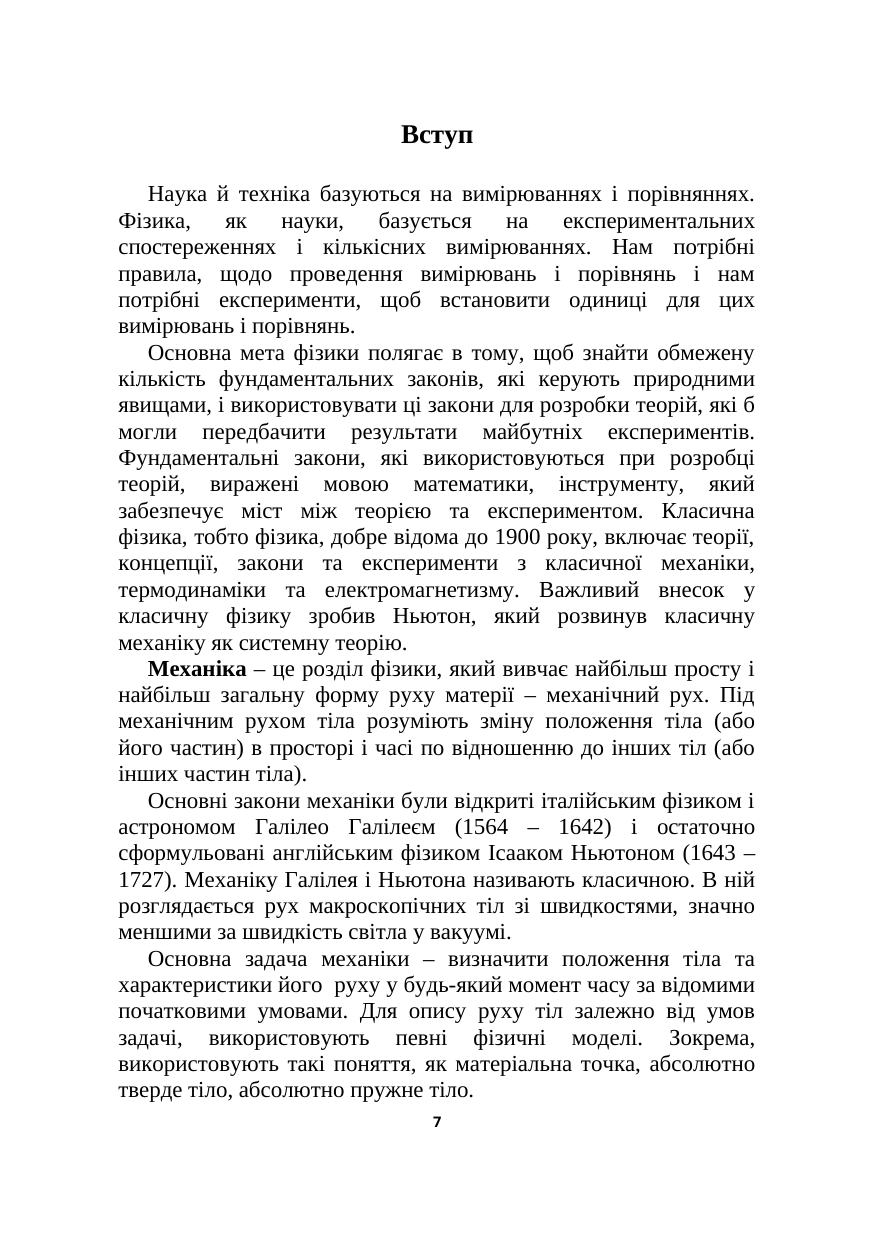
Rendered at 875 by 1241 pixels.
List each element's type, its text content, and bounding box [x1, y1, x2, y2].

text Основна задача механіки – визначити положення тіла та характеристики його руху у будь-який момент часу за відомими початковими умовами. Для опису руху тіл залежно від умов задачі, використовують певні фізичні моделі. Зокрема, використовують такі поняття, як матеріальна точка, абсолютно тверде тіло, абсолютно пружне тіло. [118, 945, 756, 1103]
text Наука й техніка базуються на вимірюваннях і порівняннях. Фізика, як науки, базується на експериментальних спостереженнях і кількісних вимірюваннях. Нам потрібні правила, щодо проведення вимірювань і порівнянь і нам потрібні експерименти, щоб встановити одиниці для цих вимірювань і порівнянь. [118, 181, 756, 339]
text Механіка – це розділ фізики, який вивчає найбільш просту і найбільш загальну форму руху матерії – механічний рух. Під механічним рухом тіла розуміють зміну положення тіла (або його частин) в просторі і часі по відношенню до інших тіл (або інших частин тіла). [118, 655, 756, 787]
text Вступ [118, 118, 756, 149]
text Основна мета фізики полягає в тому, щоб знайти обмежену кількість фундаментальних законів, які керують природними явищами, і використовувати ці закони для розробки теорій, які б могли передбачити результати майбутніх експериментів. Фундаментальні закони, які використовуються при розробці теорій, виражені мовою математики, інструменту, який забезпечує міст між теорією та експериментом. Класична фізика, тобто фізика, добре відома до 1900 року, включає теорії, концепції, закони та експерименти з класичної механіки, термодинаміки та електромагнетизму. Важливий внесок у класичну фізику зробив Ньютон, який розвинув класичну механіку як системну теорію. [118, 339, 756, 655]
text Основні закони механіки були відкриті італійським фізиком і астрономом Галілео Галілеєм (1564 – 1642) і остаточно сформульовані англійським фізиком Ісааком Ньютоном (1643 – 1727). Механіку Галілея і Ньютона називають класичною. В ній розглядається рух макроскопічних тіл зі швидкостями, значно меншими за швидкість світла у вакуумі. [118, 787, 756, 945]
